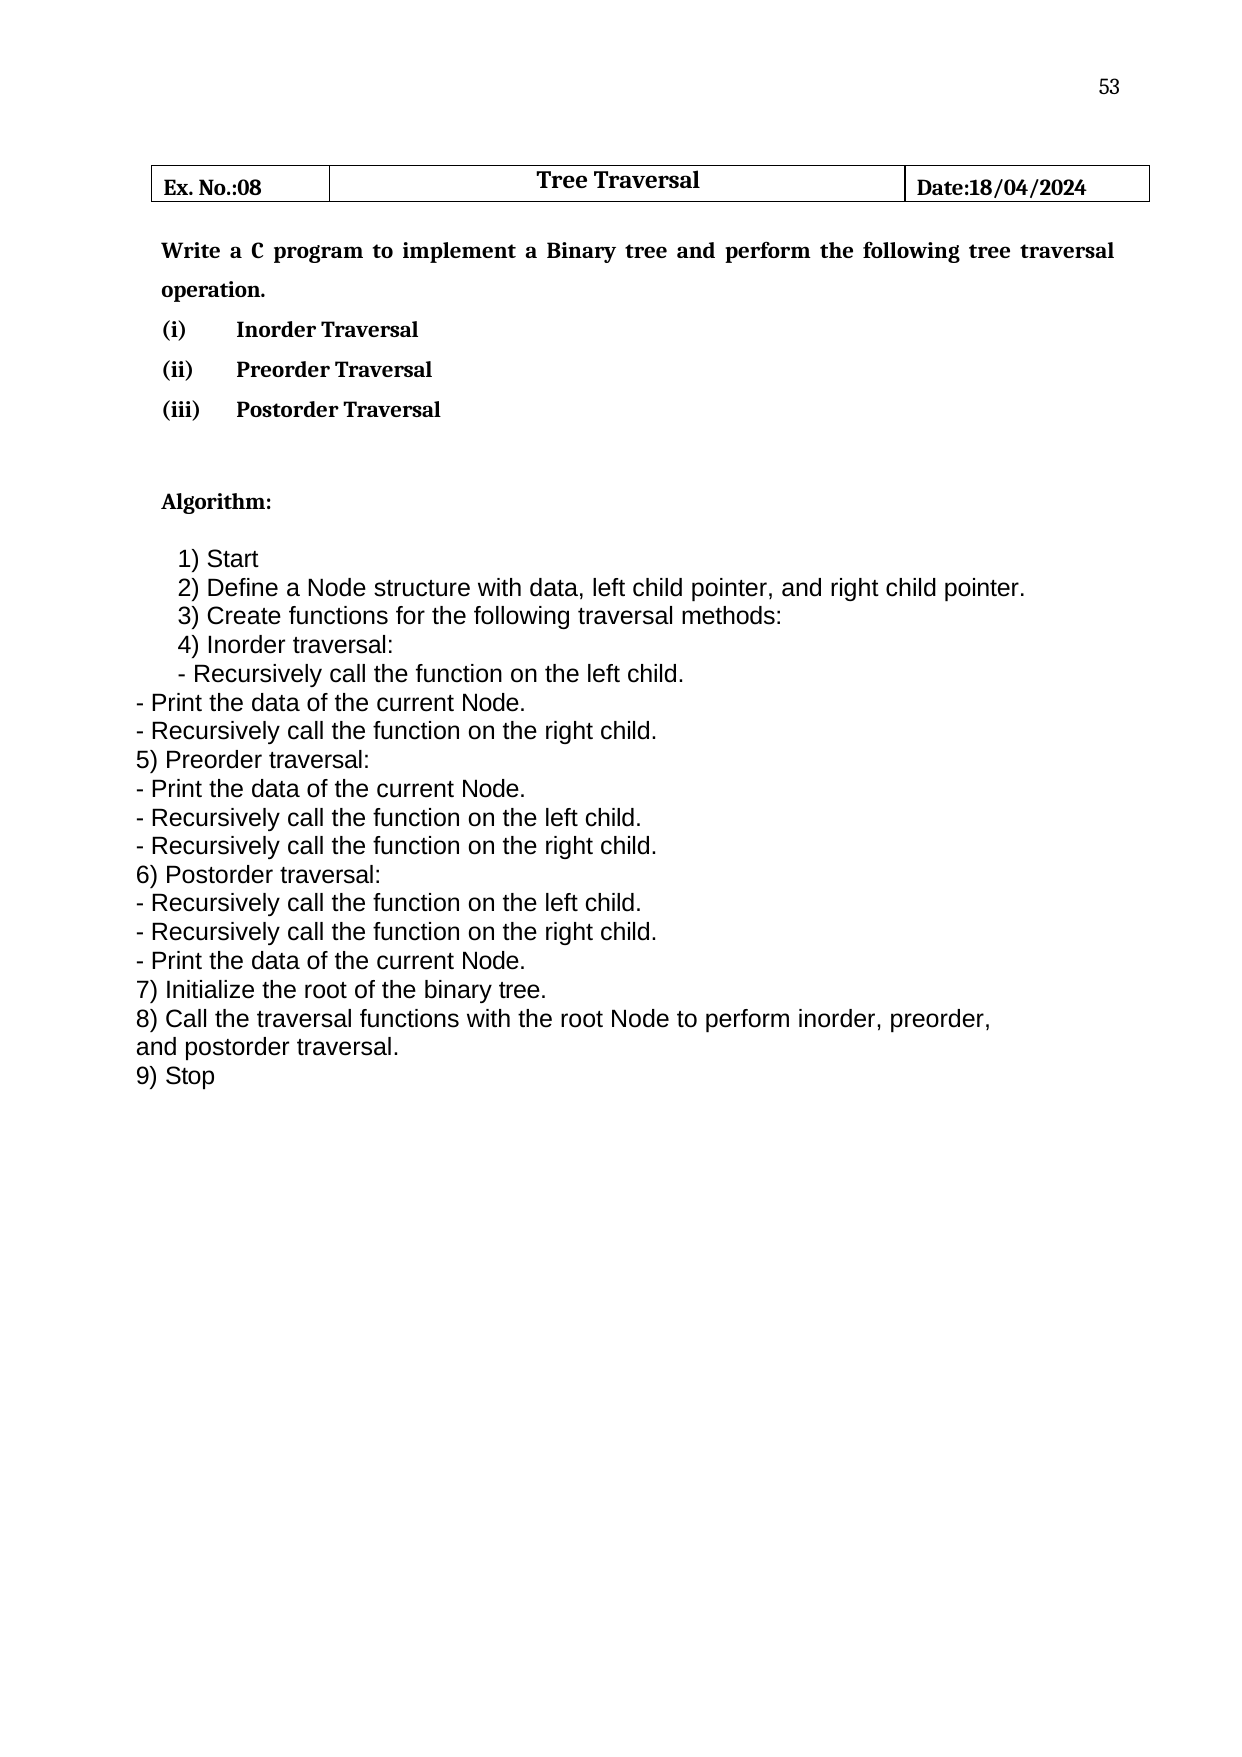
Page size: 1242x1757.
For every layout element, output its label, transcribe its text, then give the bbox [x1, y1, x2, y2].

list Define a Node structure with data, left child pointer, and right child pointer. [177, 572, 1160, 601]
table_header Tree Traversal [330, 166, 904, 201]
list Print the data of the current Node. [136, 688, 1160, 716]
table_header Date:18/04/2024 [906, 166, 1149, 201]
list Initialize the root of the binary tree. [136, 975, 1160, 1004]
list Recursively call the function on the right child. [136, 917, 1160, 946]
list Inorder traversal: [177, 630, 1160, 659]
list Call the traversal functions with the root Node to perform inorder, preorder, and postorder traversal. [136, 1004, 1039, 1061]
list Preorder traversal: [136, 745, 1160, 774]
list Inorder Traversal [161, 317, 1160, 343]
list Create functions for the following traversal methods: [177, 601, 1160, 630]
text - Recursively call the function on the left child. [177, 659, 1160, 688]
list Recursively call the function on the right child. [136, 716, 1160, 745]
list Preorder Traversal [161, 357, 1160, 383]
list Postorder traversal: [136, 860, 1160, 889]
list Start [177, 544, 1160, 572]
text Write a C program to implement a Binary tree and perform the following tree traversal operation. [161, 238, 1160, 304]
list Recursively call the function on the left child. [136, 803, 1160, 831]
table_header Ex. No.:08 [152, 166, 329, 201]
list Recursively call the function on the right child. [136, 831, 1160, 860]
list Stop [136, 1061, 1160, 1090]
list Print the data of the current Node. [136, 946, 1160, 975]
list Recursively call the function on the left child. [136, 889, 1160, 917]
text Algorithm: [161, 489, 1160, 515]
list Postorder Traversal [161, 396, 1160, 423]
list Print the data of the current Node. [136, 774, 1160, 803]
